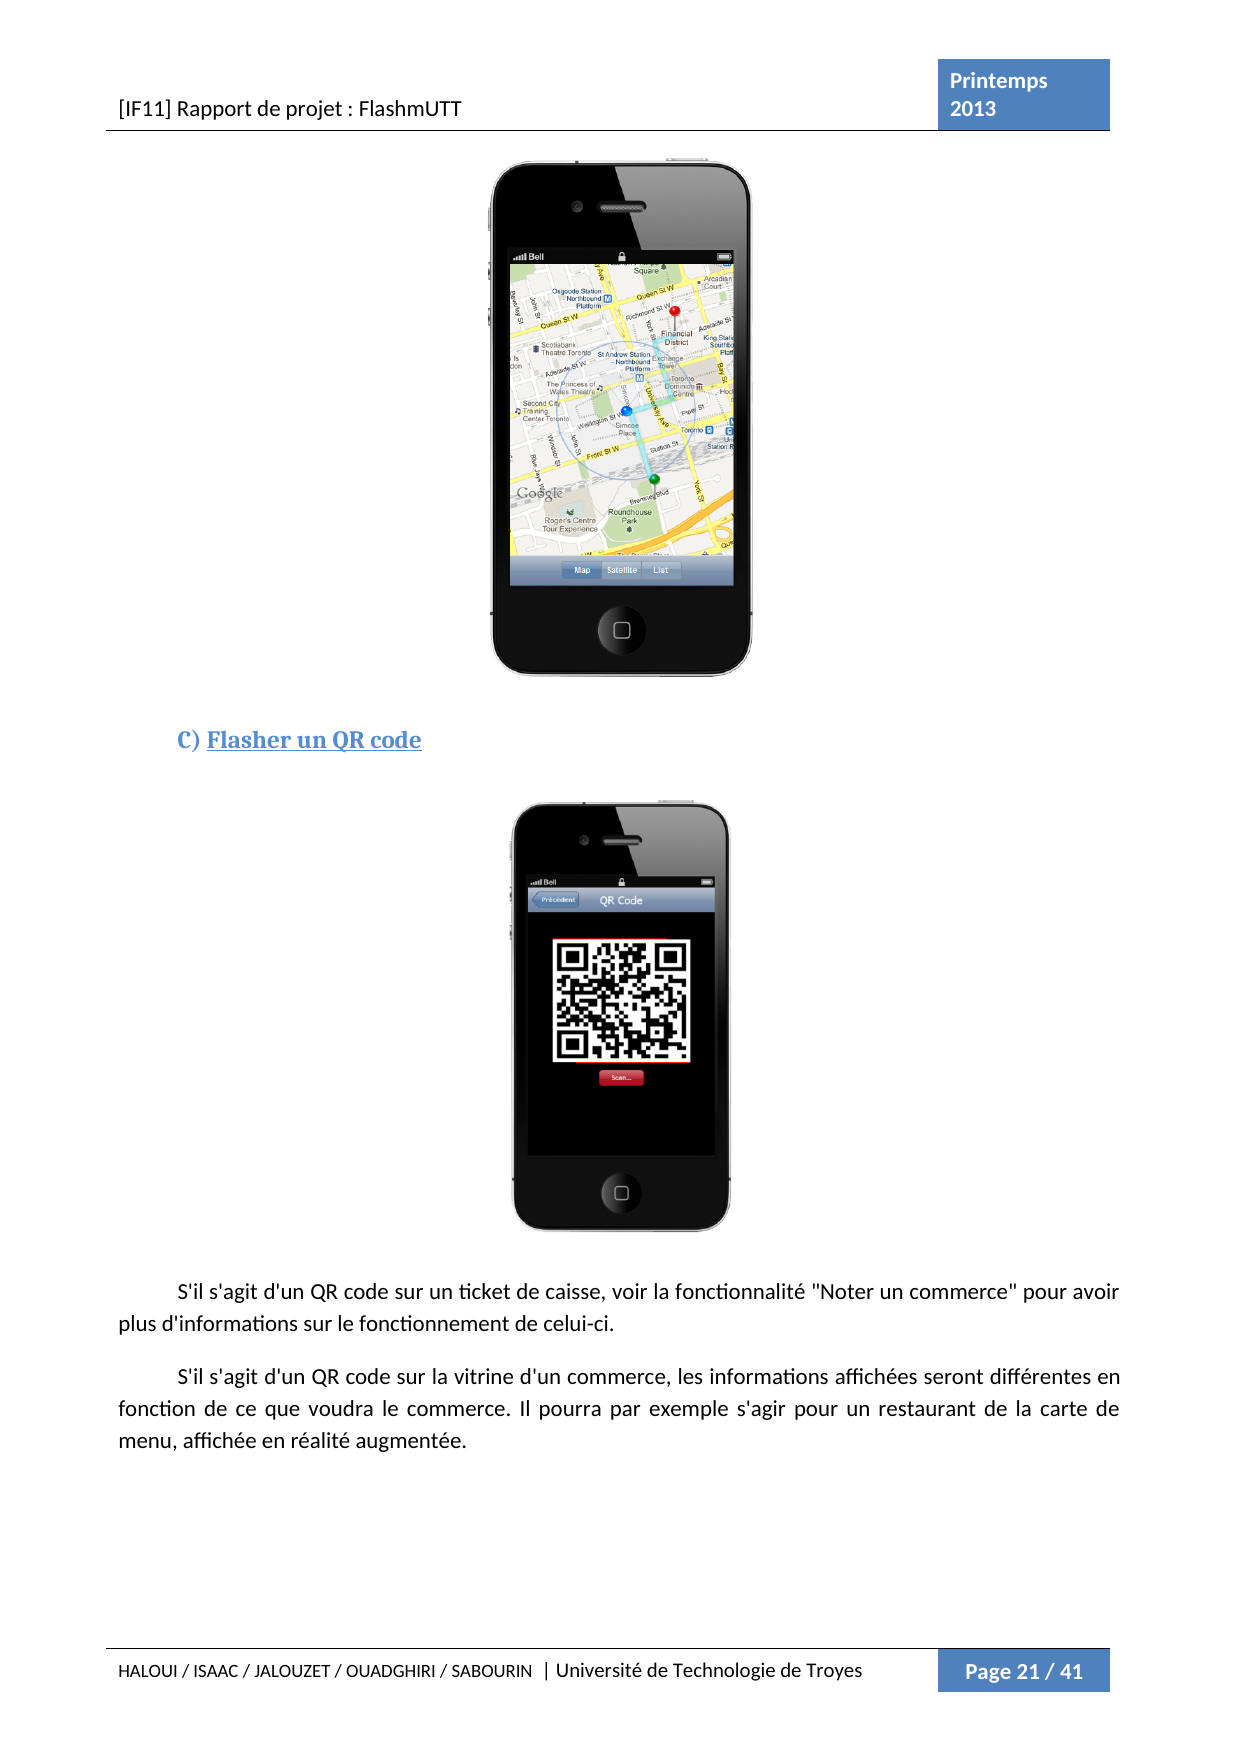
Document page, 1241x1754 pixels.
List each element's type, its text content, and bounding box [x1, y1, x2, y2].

picture [462, 133, 778, 701]
subtitle Flasher un QR code [177, 726, 1122, 754]
text S'il s'agit d'un QR code sur la vitrine d'un commerce, les informations affichées seront différentes en fonction de ce que voudra le commerce. Il pourra par exemple s'agir pour un restaurant de la carte de menu, affichée en réalité augmentée. [118, 1362, 1122, 1454]
picture [488, 779, 752, 1252]
text S'il s'agit d'un QR code sur un ticket de caisse, voir la fonctionnalité "Noter un commerce" pour avoir plus d'informations sur le fonctionnement de celui-ci. [118, 1277, 1122, 1337]
